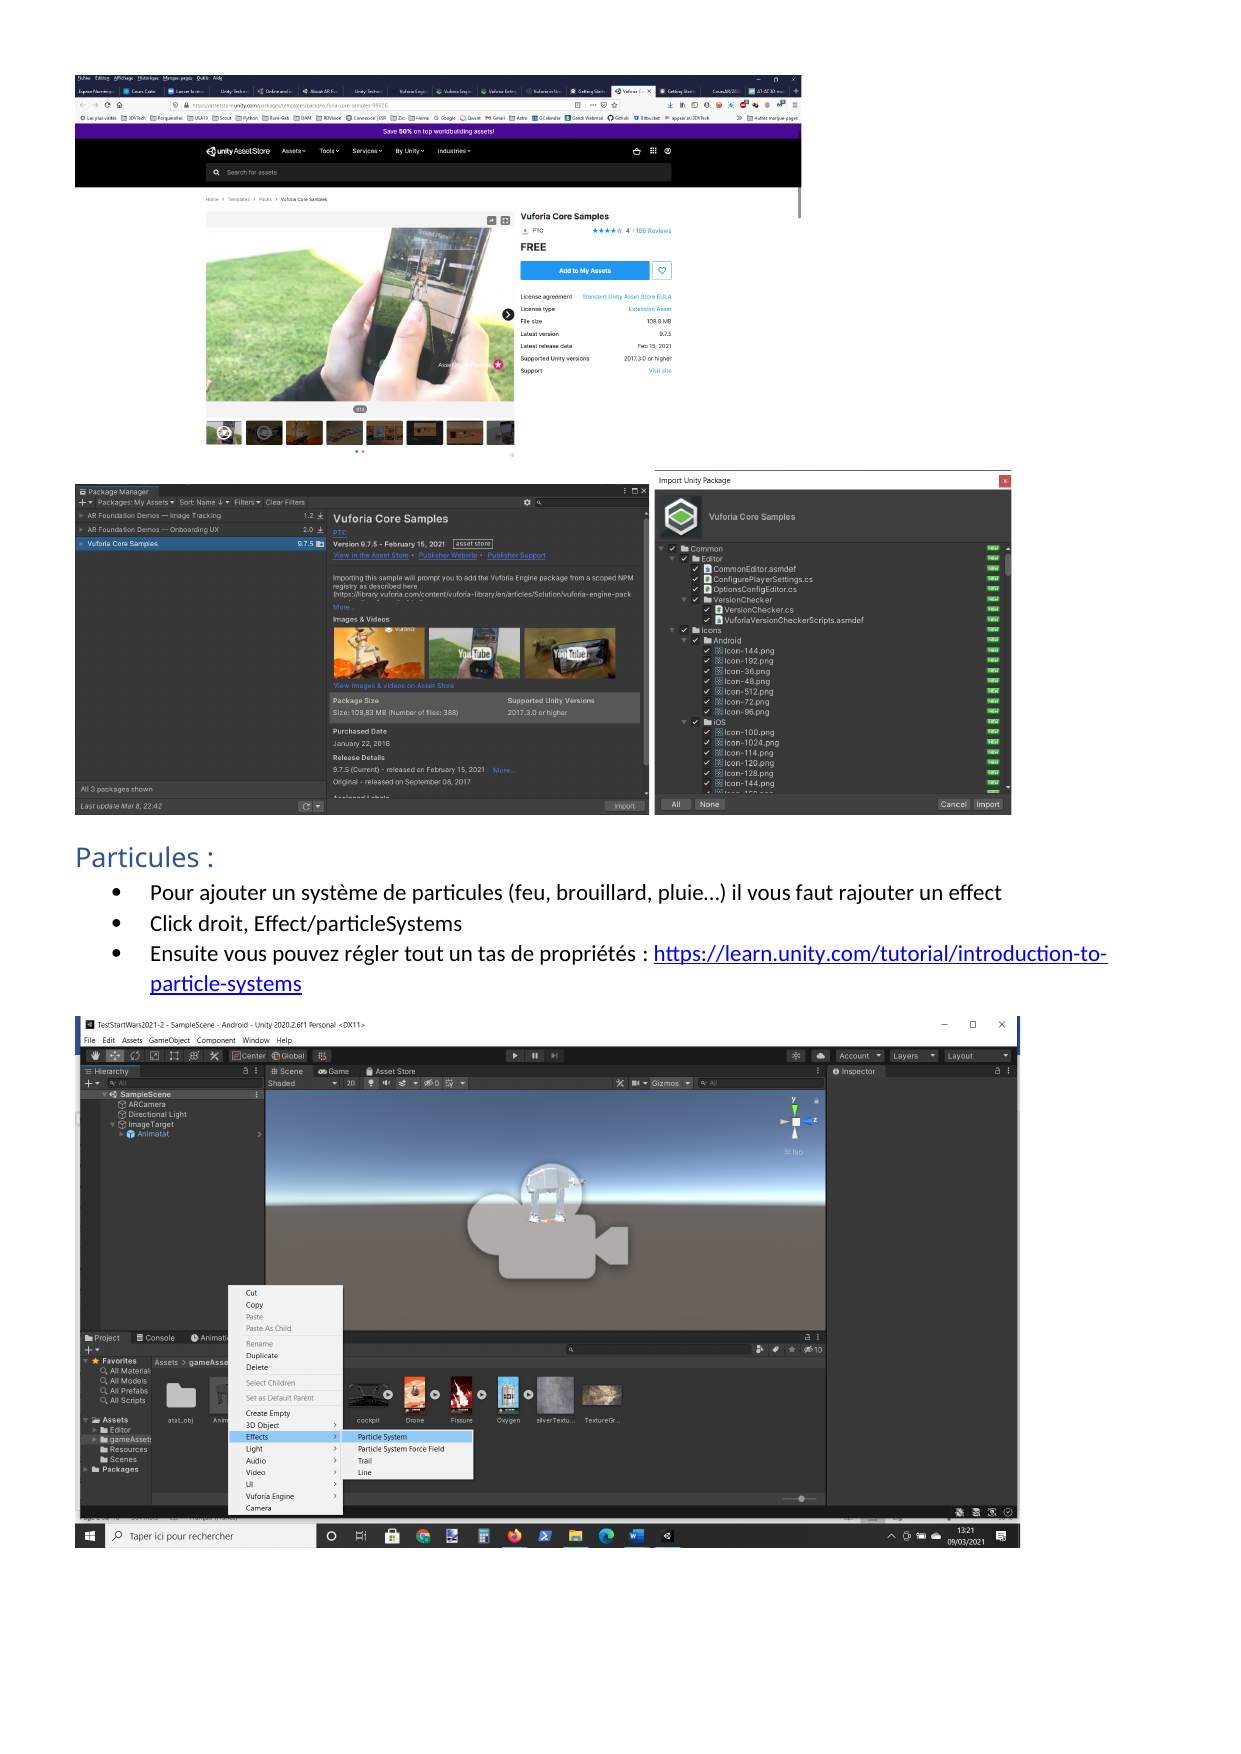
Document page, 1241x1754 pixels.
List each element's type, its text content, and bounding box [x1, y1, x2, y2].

subtitle Particules : [75, 839, 1165, 876]
picture [75, 1016, 1021, 1548]
picture [75, 484, 650, 815]
picture [75, 75, 802, 469]
list Click droit, Effect/particleSystems [112, 909, 1165, 937]
list Pour ajouter un système de particules (feu, brouillard, pluie…) il vous faut rajouter un effect [112, 878, 1165, 907]
picture [654, 470, 1012, 815]
list Ensuite vous pouvez régler tout un tas de propriétés : https://learn.unity.com/tutorial/introduction-to-particle-systems [112, 939, 1165, 997]
